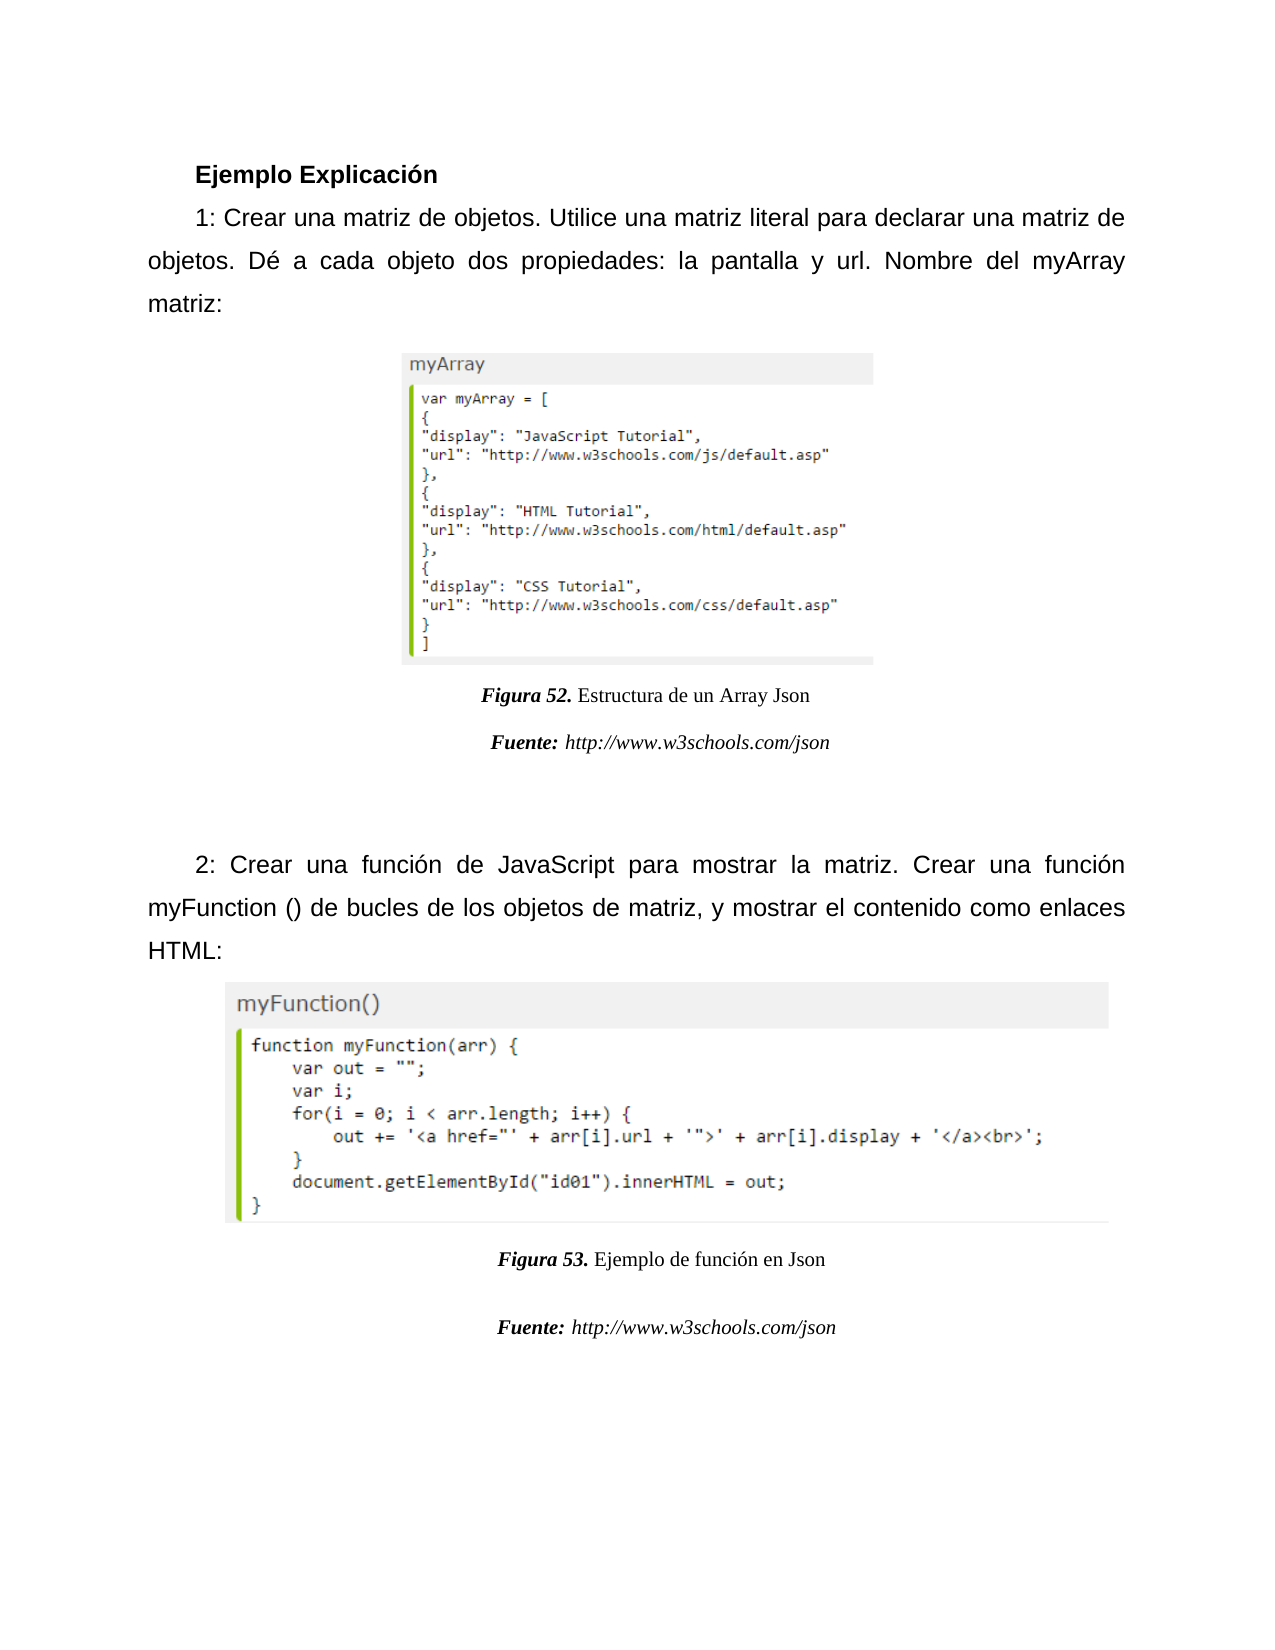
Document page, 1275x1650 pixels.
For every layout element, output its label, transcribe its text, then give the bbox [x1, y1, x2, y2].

picture [401, 353, 874, 665]
text Ejemplo Explicación [148, 160, 1127, 189]
picture [225, 982, 1109, 1223]
text 2: Crear una función de JavaScript para mostrar la matriz. Crear una función myFunction () de bucles de los objetos de matriz, y mostrar el contenido como enlaces HTML: [148, 850, 1127, 965]
text 1: Crear una matriz de objetos. Utilice una matriz literal para declarar una matriz de objetos. Dé a cada objeto dos propiedades: la pantalla y url. Nombre del myArray matriz: [148, 203, 1127, 318]
